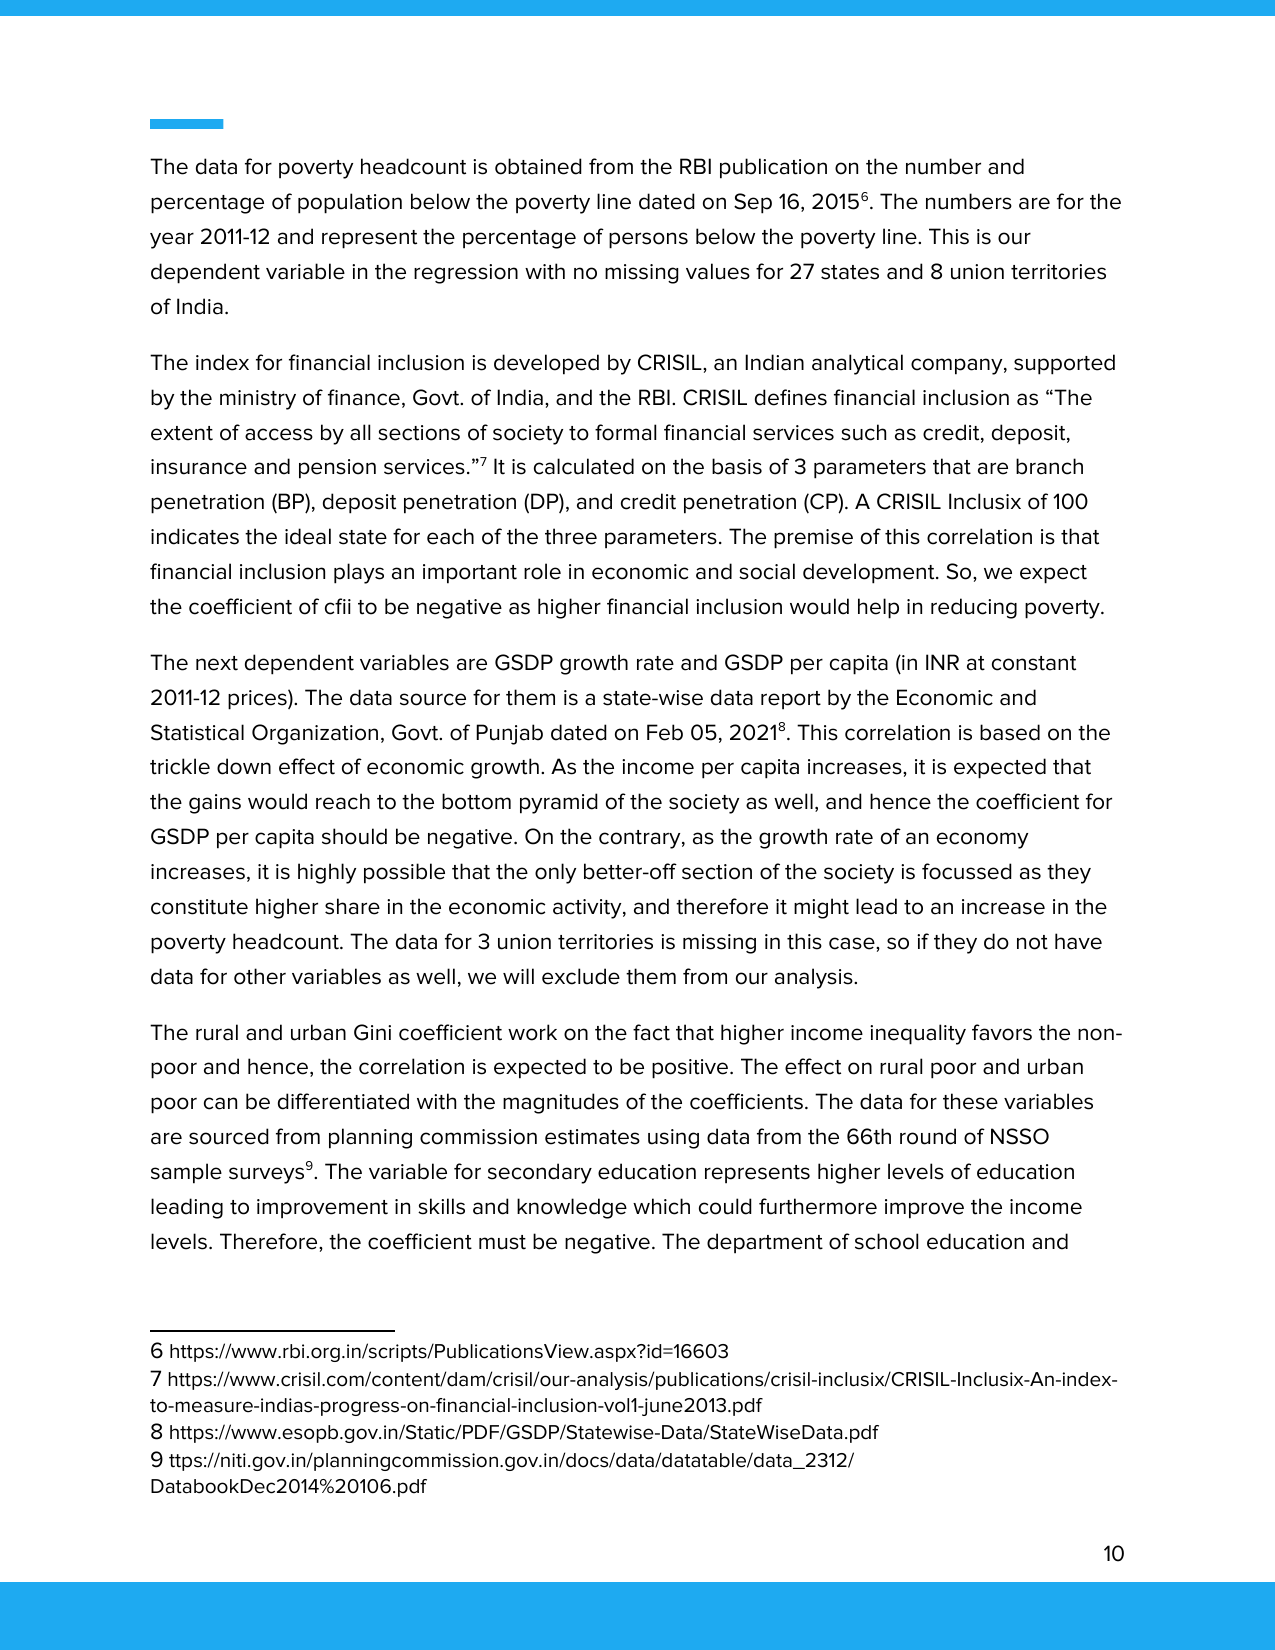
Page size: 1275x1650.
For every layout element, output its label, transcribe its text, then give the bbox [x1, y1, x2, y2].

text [150, 1019, 1125, 1256]
picture [0, 1582, 1275, 1650]
text The index for financial inclusion is developed by CRISIL, an Indian analytical company, supported by the ministry of finance, Govt. of India, and the RBI. CRISIL defines financial inclusion as “The extent of access by all sections of society to formal financial services such as credit, deposit, insurance and pension services.” It is calculated on the basis of 3 parameters that are branch penetration (BP), deposit penetration (DP), and credit penetration (CP). A CRISIL Inclusix of 100 indicates the ideal state for each of the three parameters. The premise of this correlation is that financial inclusion plays an important role in economic and social development. So, we expect the coefficient of cfii to be negative as higher financial inclusion would help in reducing poverty. [150, 349, 1125, 621]
picture [150, 119, 224, 129]
text The data for poverty headcount is obtained from the RBI publication on the number and percentage of population below the poverty line dated on Sep 16, 2015. The numbers are for the year 2011-12 and represent the percentage of persons below the poverty line. This is our dependent variable in the regression with no missing values for 27 states and 8 union territories of India. [150, 154, 1125, 321]
picture [0, 0, 1275, 16]
text The next dependent variables are GSDP growth rate and GSDP per capita (in INR at constant 2011-12 prices). The data source for them is a state-wise data report by the Economic and Statistical Organization, Govt. of Punjab dated on Feb 05, 2021. This correlation is based on the trickle down effect of economic growth. As the income per capita increases, it is expected that the gains would reach to the bottom pyramid of the society as well, and hence the coefficient for GSDP per capita should be negative. On the contrary, as the growth rate of an economy increases, it is highly possible that the only better-off section of the society is focussed as they constitute higher share in the economic activity, and therefore it might lead to an increase in the poverty headcount. The data for 3 union territories is missing in this case, so if they do not have data for other variables as well, we will exclude them from our analysis. [150, 649, 1125, 991]
